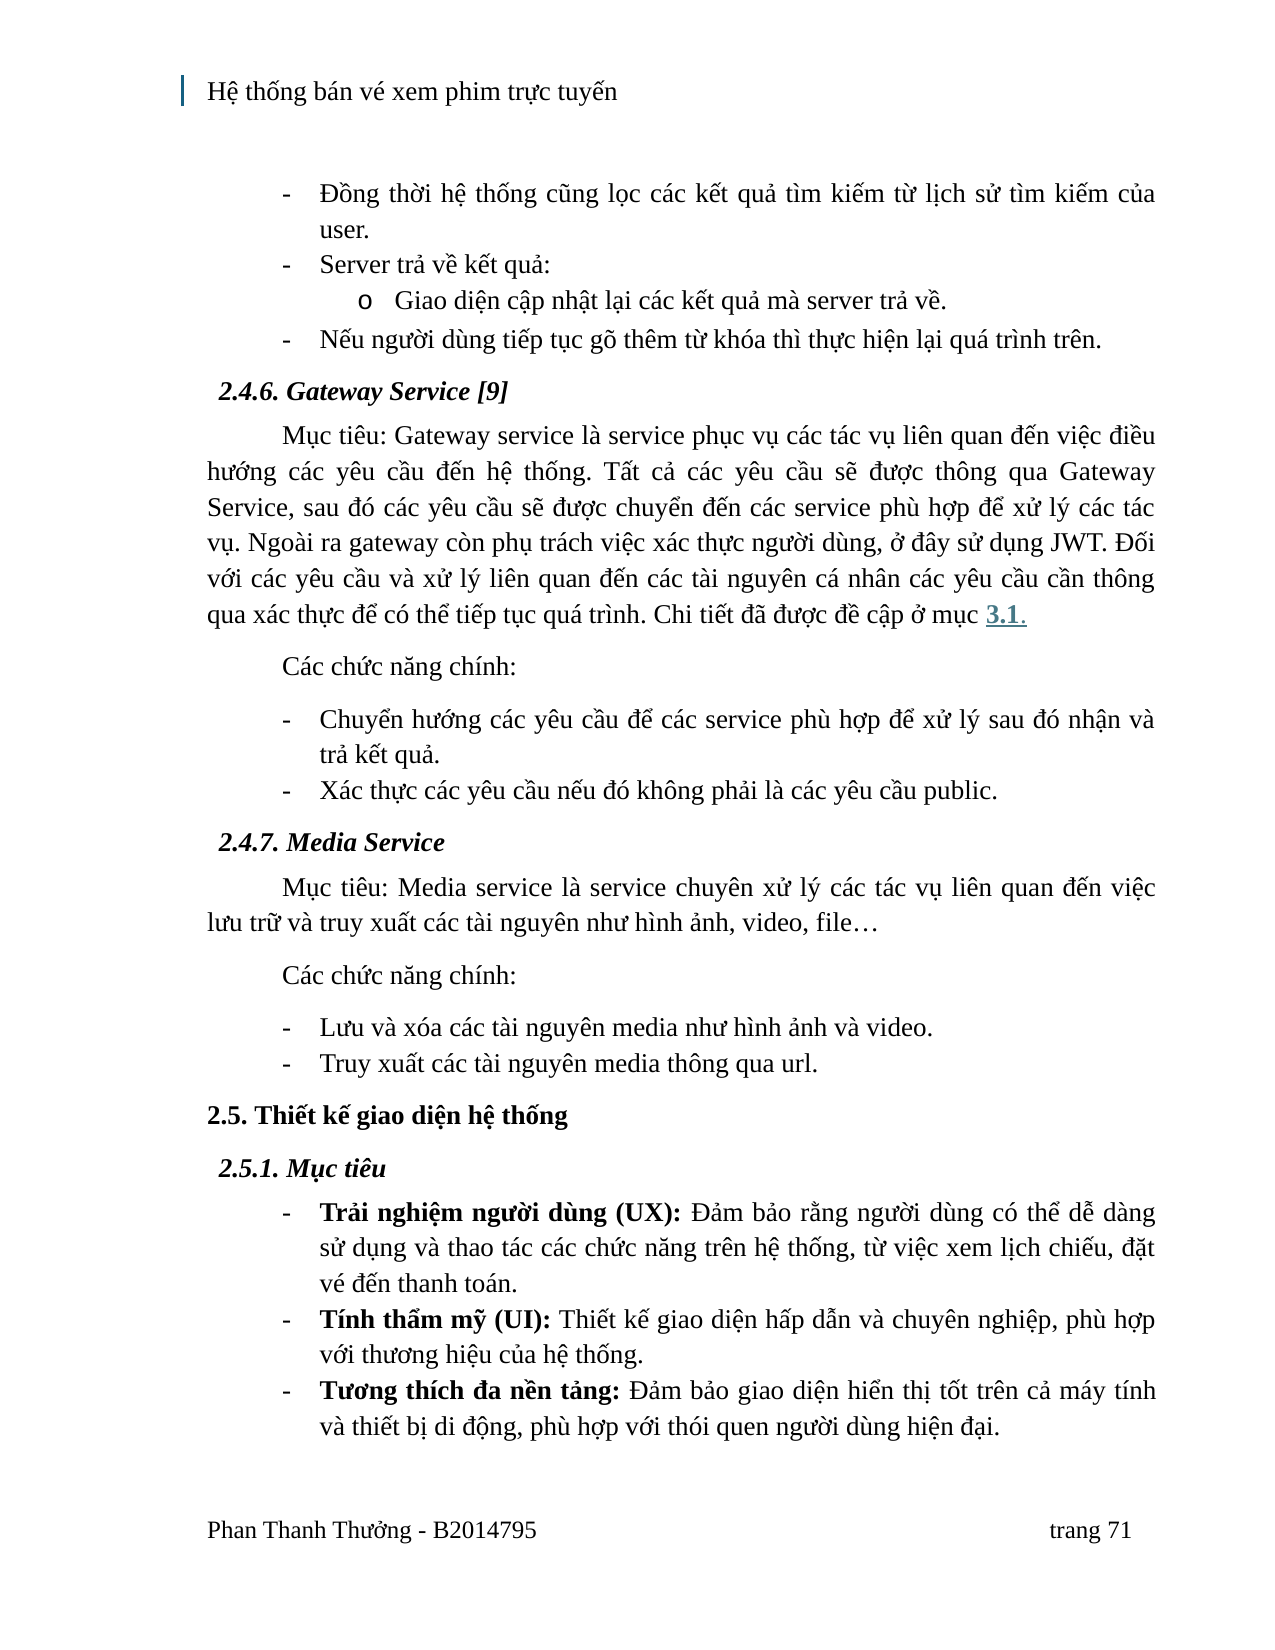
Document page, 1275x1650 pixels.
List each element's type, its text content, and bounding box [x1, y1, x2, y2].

list Lưu và xóa các tài nguyên media như hình ảnh và video. [282, 1011, 1157, 1042]
text Mục tiêu: Gateway service là service phục vụ các tác vụ liên quan đến việc điều hướng các yêu cầu đến hệ thống. Tất cả các yêu cầu sẽ được thông qua Gateway Service, sau đó các yêu cầu sẽ được chuyển đến các service phù hợp để xử lý các tác vụ. Ngoài ra gateway còn phụ trách việc xác thực người dùng, ở đây sử dụng JWT. Đối với các yêu cầu và xử lý liên quan đến các tài nguyên cá nhân các yêu cầu cần thông qua xác thực để có thể tiếp tục quá trình. Chi tiết đã được đề cập ở mục 3.1. [207, 419, 1157, 629]
list Trải nghiệm người dùng (UX): Đảm bảo rằng người dùng có thể dễ dàng sử dụng và thao tác các chức năng trên hệ thống, từ việc xem lịch chiếu, đặt vé đến thanh toán. [282, 1196, 1157, 1298]
text Mục tiêu: Media service là service chuyên xử lý các tác vụ liên quan đến việc lưu trữ và truy xuất các tài nguyên như hình ảnh, video, file… [207, 871, 1157, 937]
subtitle Thiết kế giao diện hệ thống [207, 1099, 1157, 1130]
list Xác thực các yêu cầu nếu đó không phải là các yêu cầu public. [282, 774, 1157, 805]
list Server trả về kết quả: [282, 249, 1157, 280]
list Đồng thời hệ thống cũng lọc các kết quả tìm kiếm từ lịch sử tìm kiếm của user. [282, 177, 1157, 244]
subtitle Media Service [218, 827, 1157, 858]
subtitle Gateway Service [9] [218, 375, 1157, 406]
subtitle Mục tiêu [218, 1152, 1157, 1183]
text Các chức năng chính: [207, 650, 1157, 681]
list Tương thích đa nền tảng: Đảm bảo giao diện hiển thị tốt trên cả máy tính và thiết bị di động, phù hợp với thói quen người dùng hiện đại. [282, 1374, 1157, 1441]
list Chuyển hướng các yêu cầu để các service phù hợp để xử lý sau đó nhận và trả kết quả. [282, 703, 1157, 769]
list Giao diện cập nhật lại các kết quả mà server trả về. [357, 284, 1157, 318]
list Tính thẩm mỹ (UI): Thiết kế giao diện hấp dẫn và chuyên nghiệp, phù hợp với thương hiệu của hệ thống. [282, 1303, 1157, 1370]
text Các chức năng chính: [207, 959, 1157, 990]
list Truy xuất các tài nguyên media thông qua url. [282, 1047, 1157, 1078]
list Nếu người dùng tiếp tục gõ thêm từ khóa thì thực hiện lại quá trình trên. [282, 323, 1157, 354]
